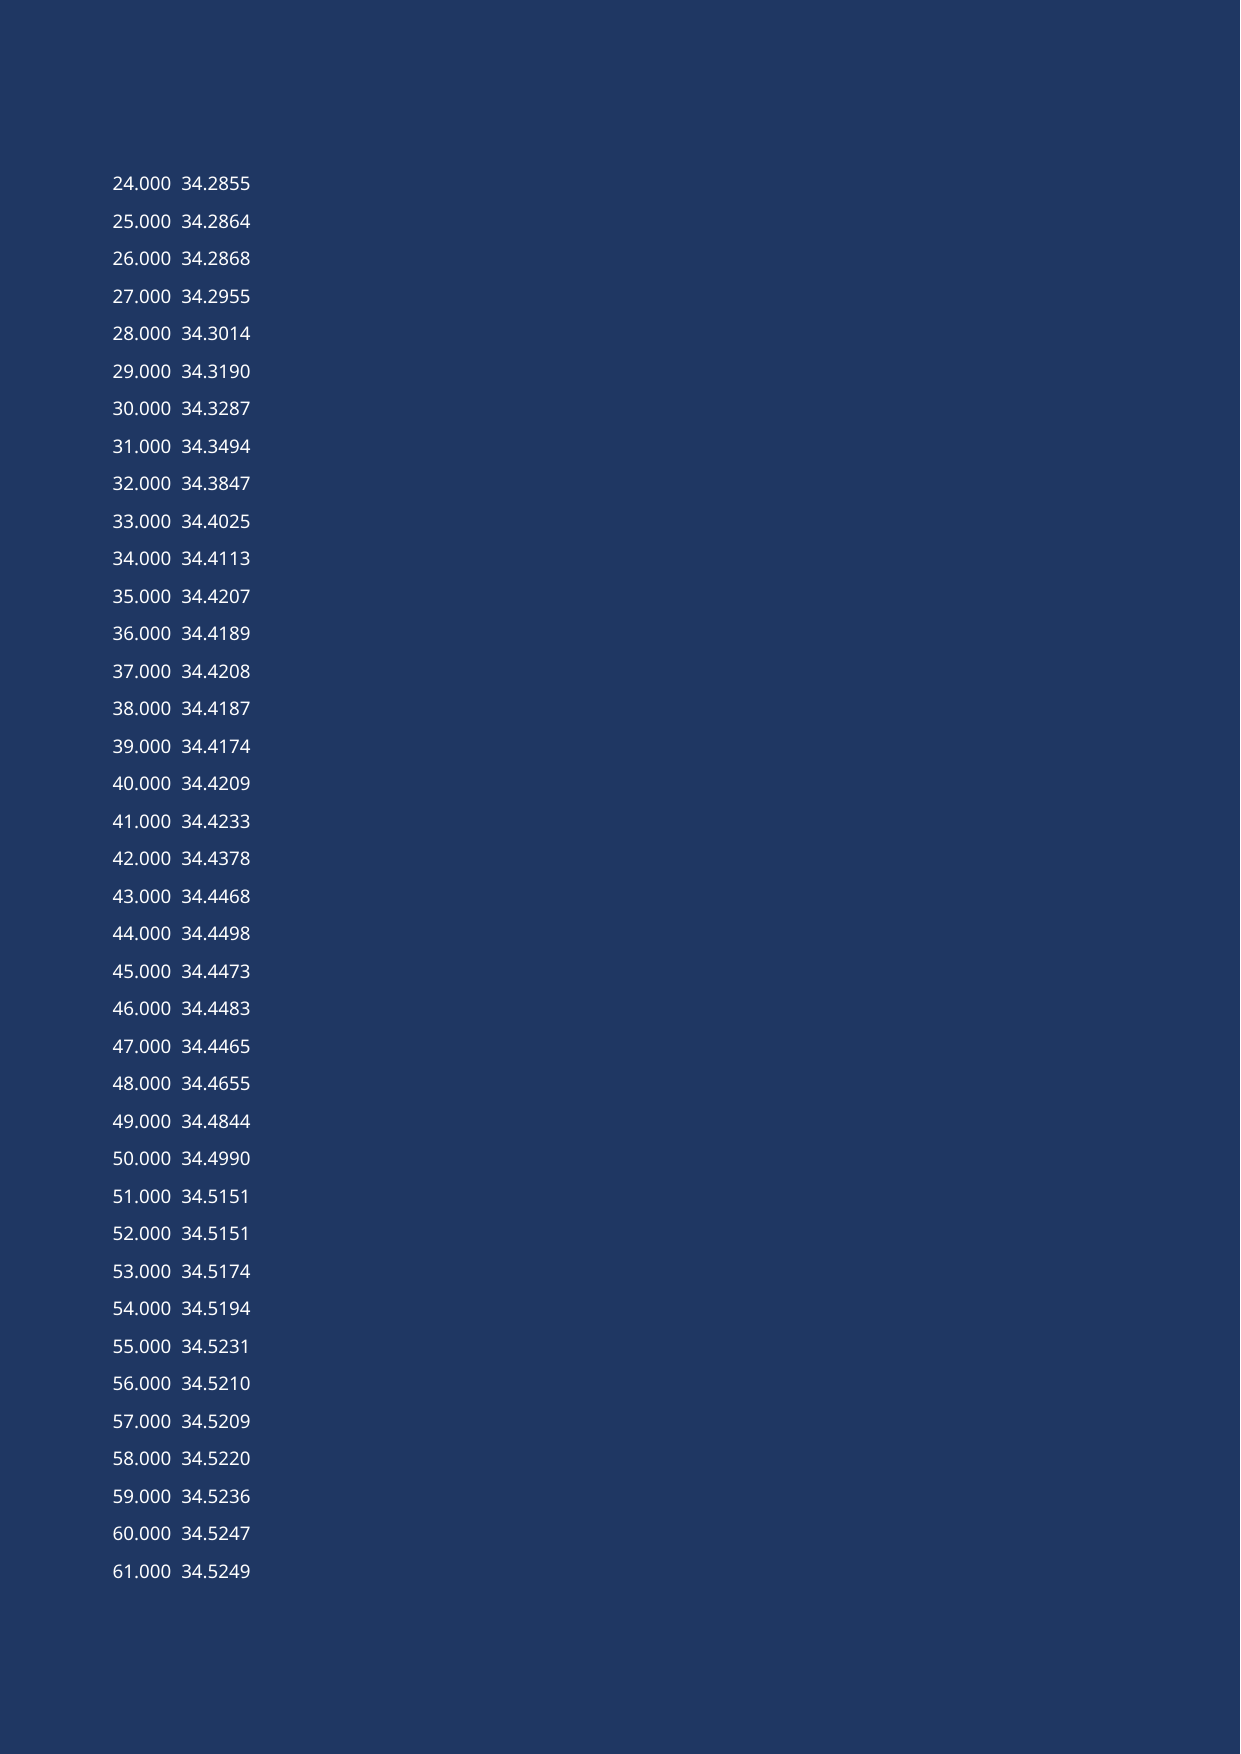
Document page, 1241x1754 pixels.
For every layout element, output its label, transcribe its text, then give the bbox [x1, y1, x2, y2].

text 42.000 34.4378 [112, 839, 1128, 877]
text 32.000 34.3847 [112, 464, 1128, 502]
text 36.000 34.4189 [112, 614, 1128, 652]
text 48.000 34.4655 [112, 1064, 1128, 1102]
text 60.000 34.5247 [112, 1514, 1128, 1552]
text 28.000 34.3014 [112, 314, 1128, 352]
text 61.000 34.5249 [112, 1552, 1128, 1589]
text 52.000 34.5151 [112, 1214, 1128, 1252]
text 55.000 34.5231 [112, 1327, 1128, 1364]
text 56.000 34.5210 [112, 1364, 1128, 1402]
text 35.000 34.4207 [112, 577, 1128, 614]
text 40.000 34.4209 [112, 764, 1128, 802]
text 53.000 34.5174 [112, 1252, 1128, 1289]
text 37.000 34.4208 [112, 652, 1128, 689]
text 27.000 34.2955 [112, 277, 1128, 314]
text 59.000 34.5236 [112, 1477, 1128, 1514]
text 33.000 34.4025 [112, 502, 1128, 539]
text 50.000 34.4990 [112, 1139, 1128, 1177]
text 29.000 34.3190 [112, 352, 1128, 389]
text 46.000 34.4483 [112, 989, 1128, 1027]
text 41.000 34.4233 [112, 802, 1128, 839]
text 38.000 34.4187 [112, 689, 1128, 727]
text 57.000 34.5209 [112, 1402, 1128, 1439]
text 54.000 34.5194 [112, 1289, 1128, 1327]
text 24.000 34.2855 [112, 164, 1128, 202]
text 43.000 34.4468 [112, 877, 1128, 914]
text 26.000 34.2868 [112, 239, 1128, 277]
text 39.000 34.4174 [112, 727, 1128, 764]
text 34.000 34.4113 [112, 539, 1128, 577]
text 47.000 34.4465 [112, 1027, 1128, 1064]
text 44.000 34.4498 [112, 914, 1128, 952]
text 45.000 34.4473 [112, 952, 1128, 989]
text 58.000 34.5220 [112, 1439, 1128, 1477]
text 30.000 34.3287 [112, 389, 1128, 427]
text 49.000 34.4844 [112, 1102, 1128, 1139]
text 51.000 34.5151 [112, 1177, 1128, 1214]
text 25.000 34.2864 [112, 202, 1128, 239]
text 31.000 34.3494 [112, 427, 1128, 464]
